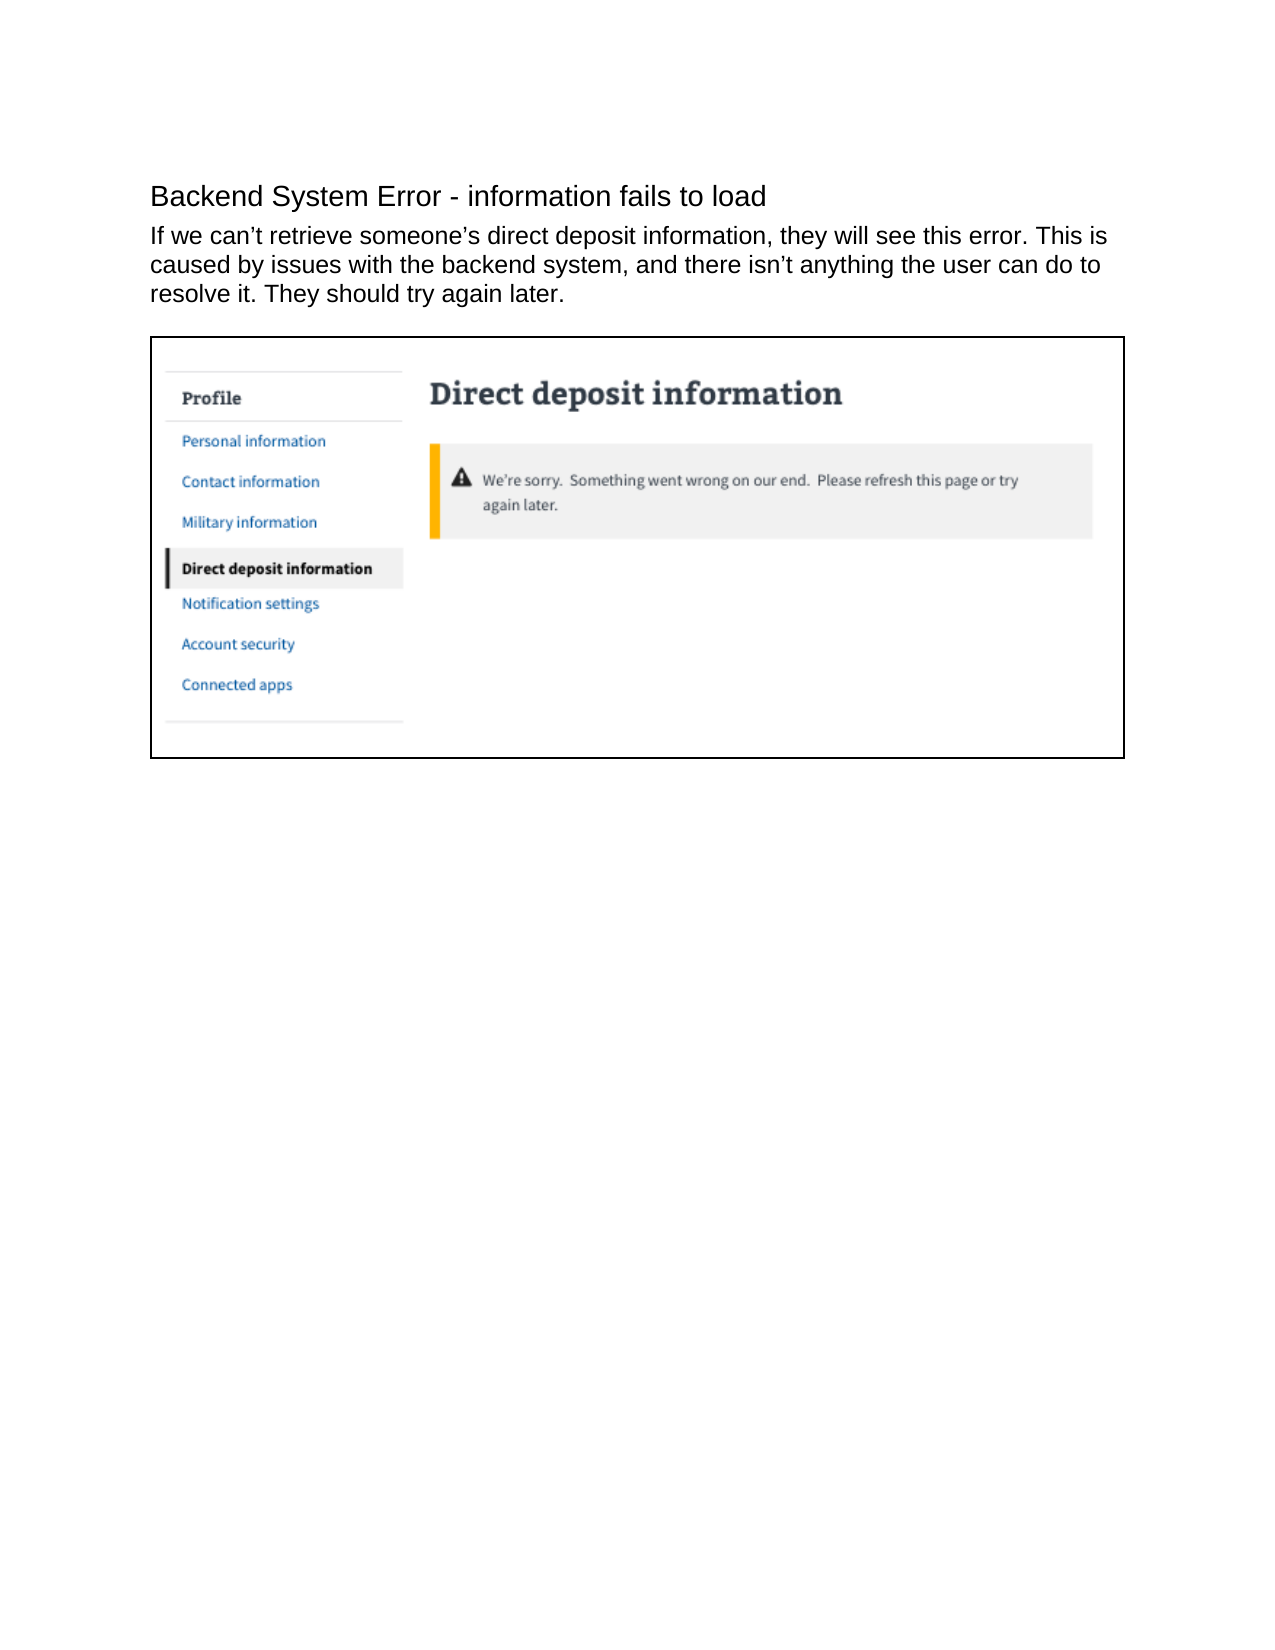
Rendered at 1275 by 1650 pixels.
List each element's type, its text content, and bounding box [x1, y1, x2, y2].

text If we can’t retrieve someone’s direct deposit information, they will see this error. This is caused by issues with the backend system, and there isn’t anything the user can do to resolve it. They should try again later. [150, 221, 1125, 307]
picture [152, 338, 1123, 757]
subtitle Backend System Error - information fails to load [150, 179, 1125, 213]
